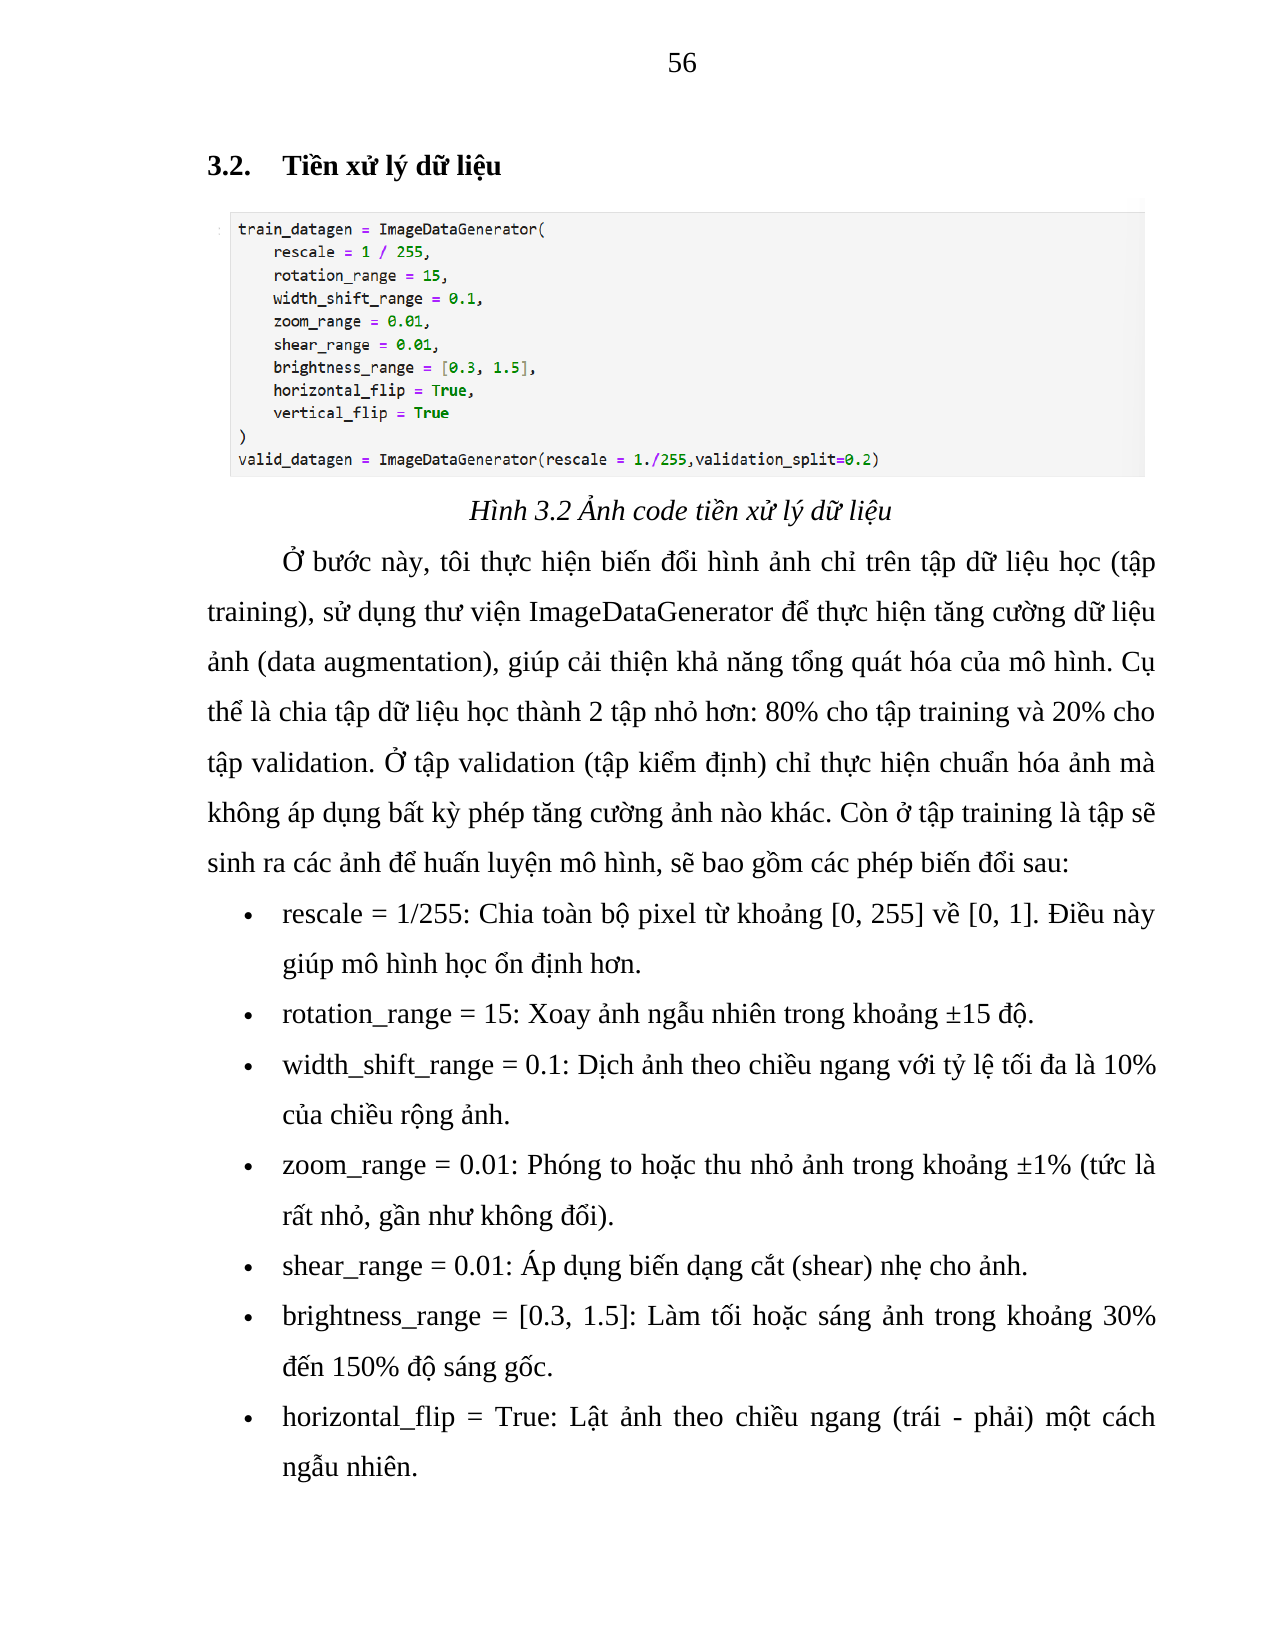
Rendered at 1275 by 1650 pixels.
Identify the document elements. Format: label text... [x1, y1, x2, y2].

list rotation_range = 15: Xoay ảnh ngẫu nhiên trong khoảng ±15 độ. [244, 996, 1157, 1030]
list zoom_range = 0.01: Phóng to hoặc thu nhỏ ảnh trong khoảng ±1% (tức là rất nhỏ, gần như không đổi). [244, 1147, 1157, 1231]
list shear_range = 0.01: Áp dụng biến dạng cắt (shear) nhẹ cho ảnh. [244, 1248, 1157, 1282]
list width_shift_range = 0.1: Dịch ảnh theo chiều ngang với tỷ lệ tối đa là 10% của chiều rộng ảnh. [244, 1047, 1157, 1131]
text Hình 3.2 Ảnh code tiền xử lý dữ liệu [207, 493, 1157, 527]
subtitle 3.2. Tiền xử lý dữ liệu [207, 148, 1157, 181]
list rescale = 1/255: Chia toàn bộ pixel từ khoảng [0, 255] về [0, 1]. Điều này giúp mô hình học ổn định hơn. [244, 896, 1157, 980]
list brightness_range = [0.3, 1.5]: Làm tối hoặc sáng ảnh trong khoảng 30% đến 150% độ sáng gốc. [244, 1298, 1157, 1382]
list horizontal_flip = True: Lật ảnh theo chiều ngang (trái - phải) một cách ngẫu nhiên. [244, 1399, 1157, 1483]
picture [218, 198, 1145, 477]
text Ở bước này, tôi thực hiện biến đổi hình ảnh chỉ trên tập dữ liệu học (tập training), sử dụng thư viện ImageDataGenerator để thực hiện tăng cường dữ liệu ảnh (data augmentation), giúp cải thiện khả năng tổng quát hóa của mô hình. Cụ thể là chia tập dữ liệu học thành 2 tập nhỏ hơn: 80% cho tập training và 20% cho tập validation. Ở tập validation (tập kiểm định) chỉ thực hiện chuẩn hóa ảnh mà không áp dụng bất kỳ phép tăng cường ảnh nào khác. Còn ở tập training là tập sẽ sinh ra các ảnh để huấn luyện mô hình, sẽ bao gồm các phép biến đổi sau: [207, 544, 1157, 879]
